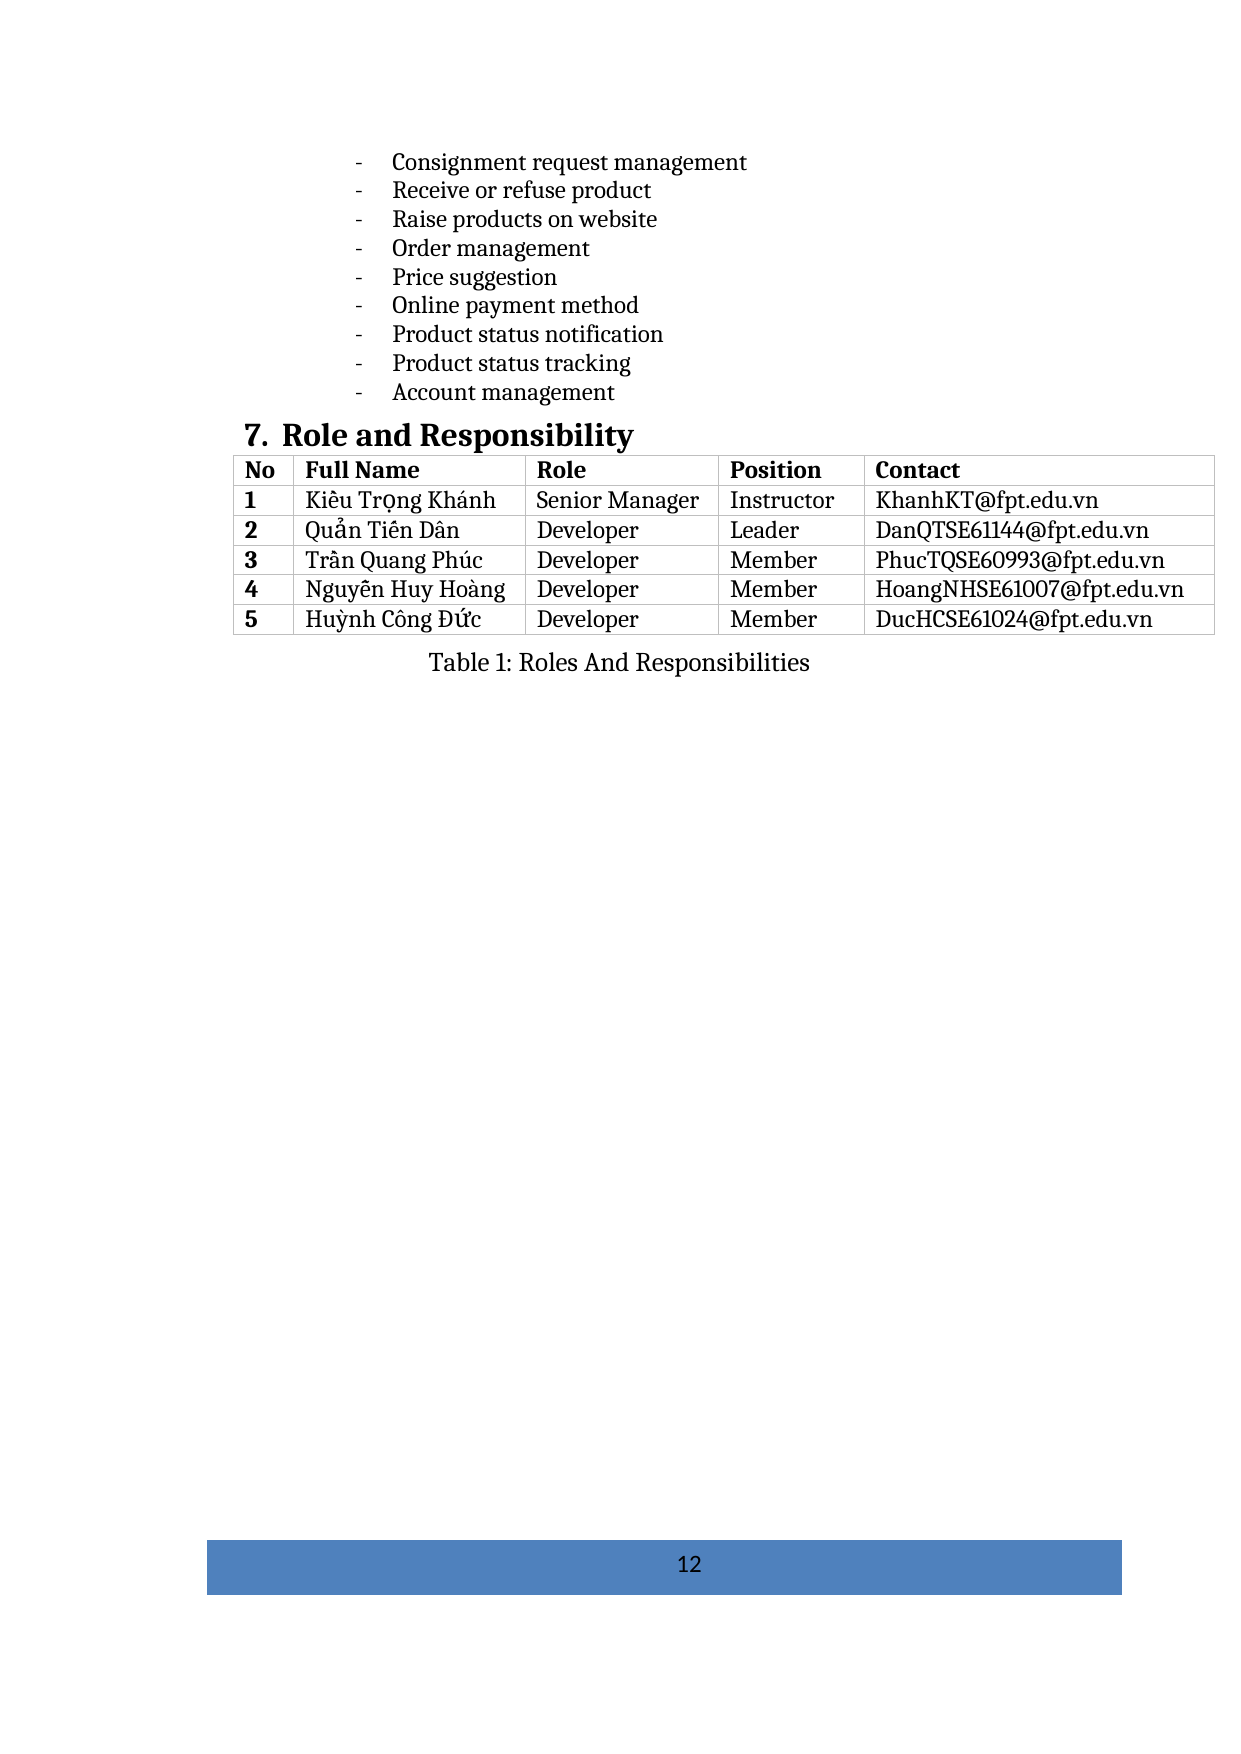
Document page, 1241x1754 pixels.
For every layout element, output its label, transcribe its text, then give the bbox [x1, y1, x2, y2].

text Table 1: Roles And Responsibilities [428, 647, 1122, 679]
subtitle Role and Responsibility [244, 417, 1122, 455]
table_cell 4 [234, 575, 293, 604]
table_cell Nguyễn Huy Hoàng [294, 575, 525, 604]
list Online payment method [354, 291, 1122, 320]
list Order management [354, 234, 1122, 263]
list Price suggestion [354, 263, 1122, 291]
table_cell 2 [234, 516, 293, 544]
list Consignment request management [354, 148, 1122, 176]
table_cell Member [719, 605, 864, 634]
table_header Position [719, 456, 864, 485]
table_cell Member [719, 546, 864, 574]
table_cell Instructor [719, 486, 864, 515]
table_cell PhucTQSE60993@fpt.edu.vn [865, 546, 1214, 574]
table_cell Developer [526, 516, 718, 544]
table_cell KhanhKT@fpt.edu.vn [865, 486, 1214, 515]
list Receive or refuse product [354, 176, 1122, 205]
list Product status tracking [354, 349, 1122, 378]
table_cell Senior Manager [526, 486, 718, 515]
table_cell Trần Quang Phúc [294, 546, 525, 574]
table_header Role [526, 456, 718, 485]
table_cell Kiều Trọng Khánh [294, 486, 525, 515]
table_cell Developer [526, 575, 718, 604]
table_cell Developer [526, 546, 718, 574]
table_cell DucHCSE61024@fpt.edu.vn [865, 605, 1214, 634]
table_cell Member [719, 575, 864, 604]
table_cell 3 [234, 546, 293, 574]
list Product status notification [354, 320, 1122, 349]
table_cell 1 [234, 486, 293, 515]
table_cell 5 [234, 605, 293, 634]
table_cell DanQTSE61144@fpt.edu.vn [865, 516, 1214, 544]
table_header Full Name [294, 456, 525, 485]
table_cell Huỳnh Công Đức [294, 605, 525, 634]
table_cell Developer [526, 605, 718, 634]
list Account management [354, 378, 1122, 406]
table_header No [234, 456, 293, 485]
table_cell HoangNHSE61007@fpt.edu.vn [865, 575, 1214, 604]
table_cell Leader [719, 516, 864, 544]
list Raise products on website [354, 205, 1122, 234]
table_header Contact [865, 456, 1214, 485]
table_cell Quản Tiến Dân [294, 516, 525, 544]
